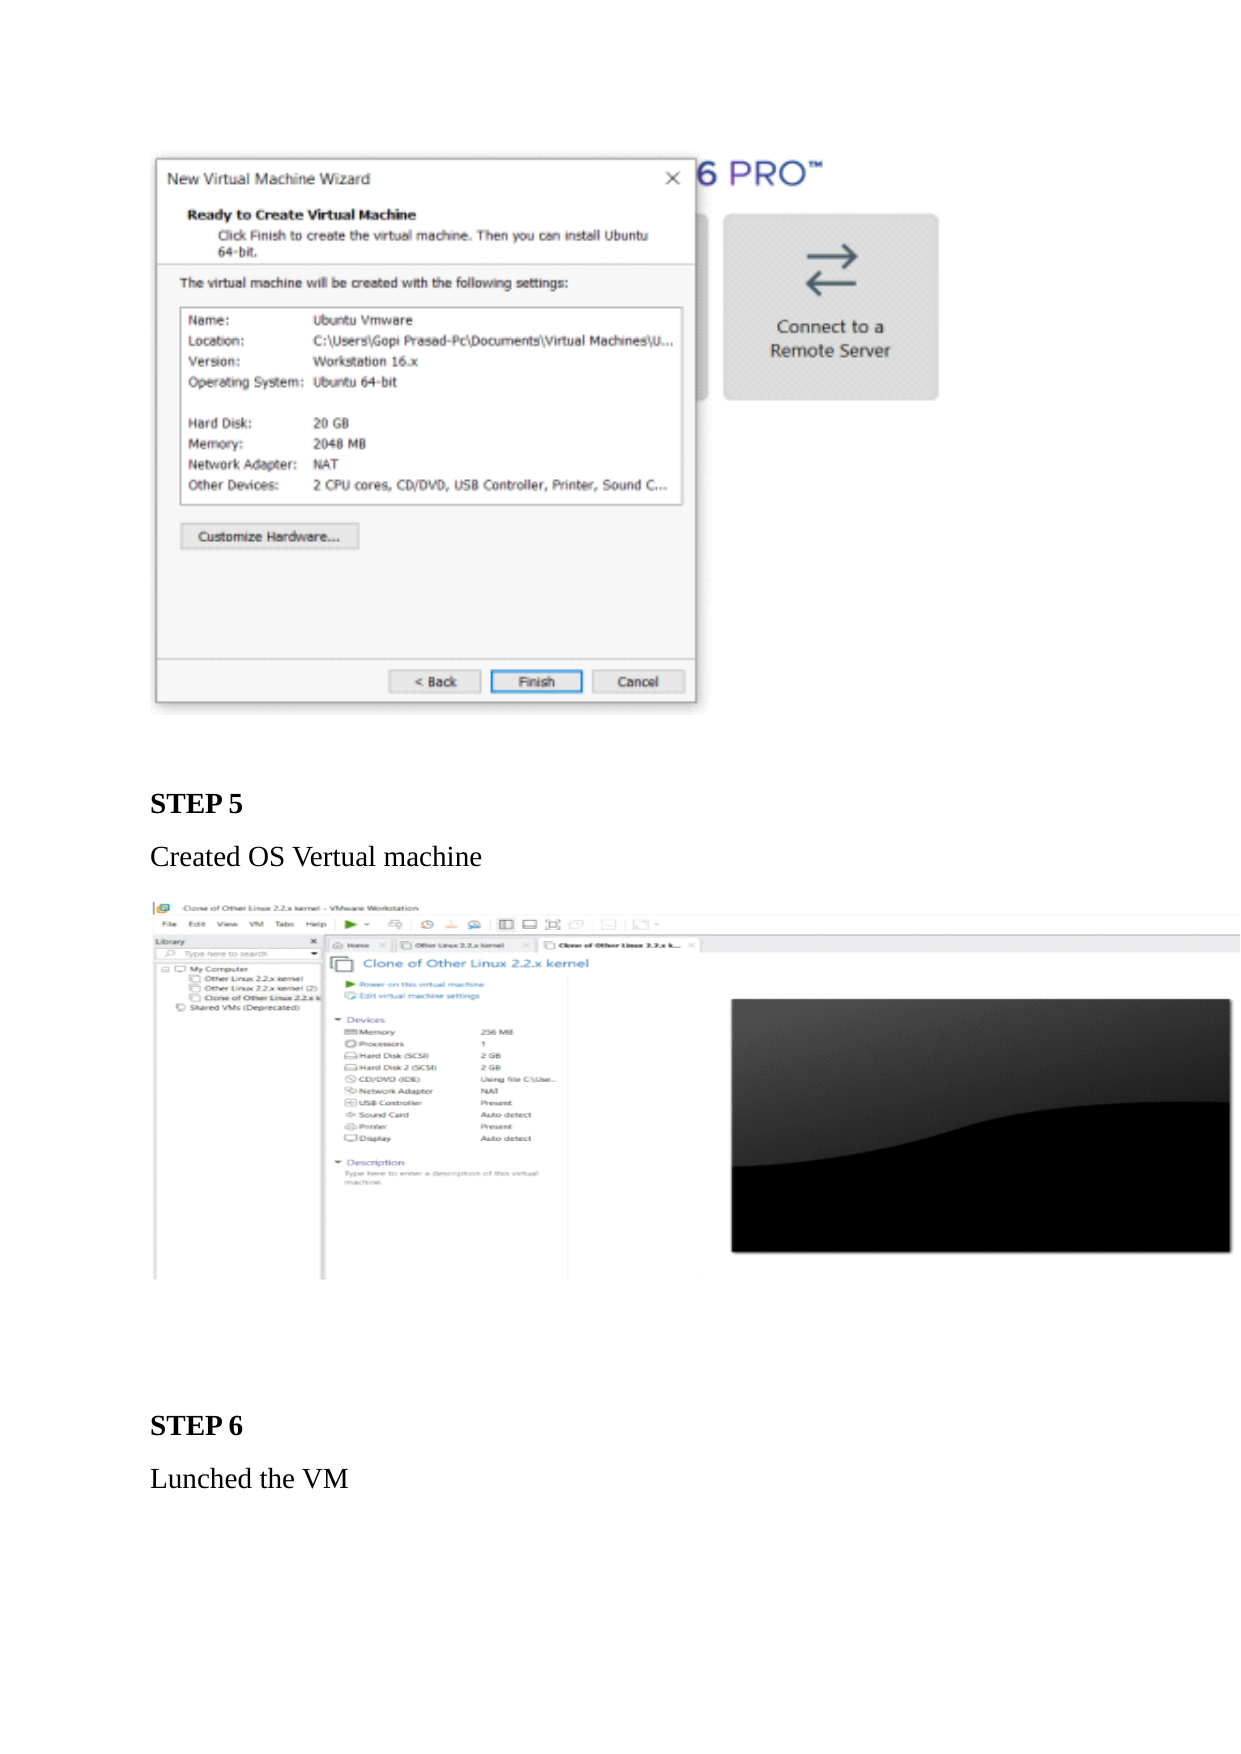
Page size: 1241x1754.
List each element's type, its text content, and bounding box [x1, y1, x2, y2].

picture [150, 150, 1003, 715]
text Lunched the VM [150, 1461, 1090, 1494]
text Created OS Vertual machine [150, 839, 1090, 873]
picture [150, 892, 1241, 1284]
text STEP 6 [150, 1408, 1090, 1442]
text STEP 5 [150, 787, 1090, 820]
